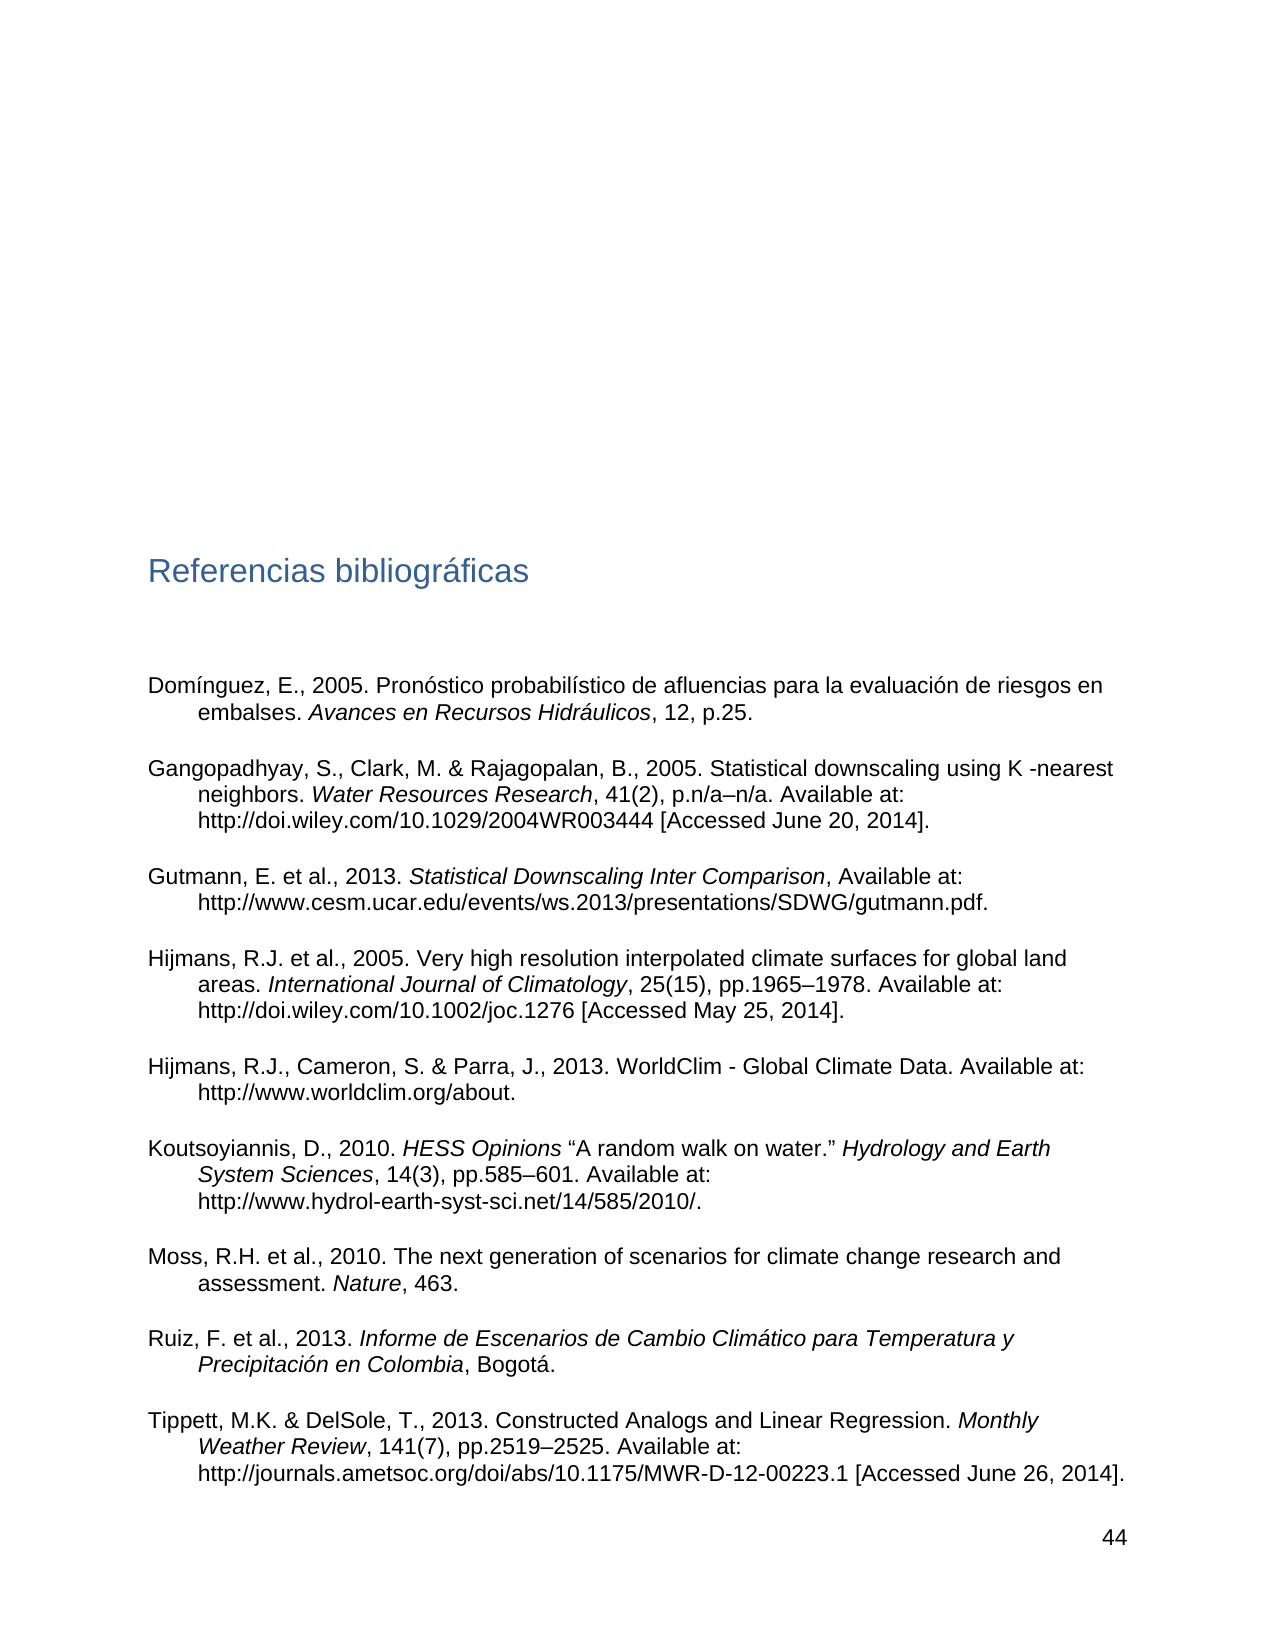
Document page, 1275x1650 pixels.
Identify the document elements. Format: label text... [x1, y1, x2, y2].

text Hijmans, R.J., Cameron, S. & Parra, J., 2013. WorldClim - Global Climate Data. Available at: http://www.worldclim.org/about. [148, 1053, 1127, 1106]
text Tippett, M.K. & DelSole, T., 2013. Constructed Analogs and Linear Regression. Monthly Weather Review, 141(7), pp.2519–2525. Available at: http://journals.ametsoc.org/doi/abs/10.1175/MWR-D-12-00223.1 [Accessed June 26, 2014]. [148, 1407, 1127, 1486]
text Gangopadhyay, S., Clark, M. & Rajagopalan, B., 2005. Statistical downscaling using K -nearest neighbors. Water Resources Research, 41(2), p.n/a–n/a. Available at: http://doi.wiley.com/10.1029/2004WR003444 [Accessed June 20, 2014]. [148, 755, 1127, 834]
subtitle Referencias bibliográficas [148, 551, 1127, 590]
text Gutmann, E. et al., 2013. Statistical Downscaling Inter Comparison, Available at: http://www.cesm.ucar.edu/events/ws.2013/presentations/SDWG/gutmann.pdf. [148, 863, 1127, 916]
text Domínguez, E., 2005. Pronóstico probabilístico de afluencias para la evaluación de riesgos en embalses. Avances en Recursos Hidráulicos, 12, p.25. [148, 670, 1127, 726]
text Moss, R.H. et al., 2010. The next generation of scenarios for climate change research and assessment. Nature, 463. [148, 1243, 1127, 1296]
text Ruiz, F. et al., 2013. Informe de Escenarios de Cambio Climático para Temperatura y Precipitación en Colombia, Bogotá. [148, 1325, 1127, 1378]
text Hijmans, R.J. et al., 2005. Very high resolution interpolated climate surfaces for global land areas. International Journal of Climatology, 25(15), pp.1965–1978. Available at: http://doi.wiley.com/10.1002/joc.1276 [Accessed May 25, 2014]. [148, 945, 1127, 1024]
text Koutsoyiannis, D., 2010. HESS Opinions “A random walk on water.” Hydrology and Earth System Sciences, 14(3), pp.585–601. Available at: http://www.hydrol-earth-syst-sci.net/14/585/2010/. [148, 1135, 1127, 1214]
